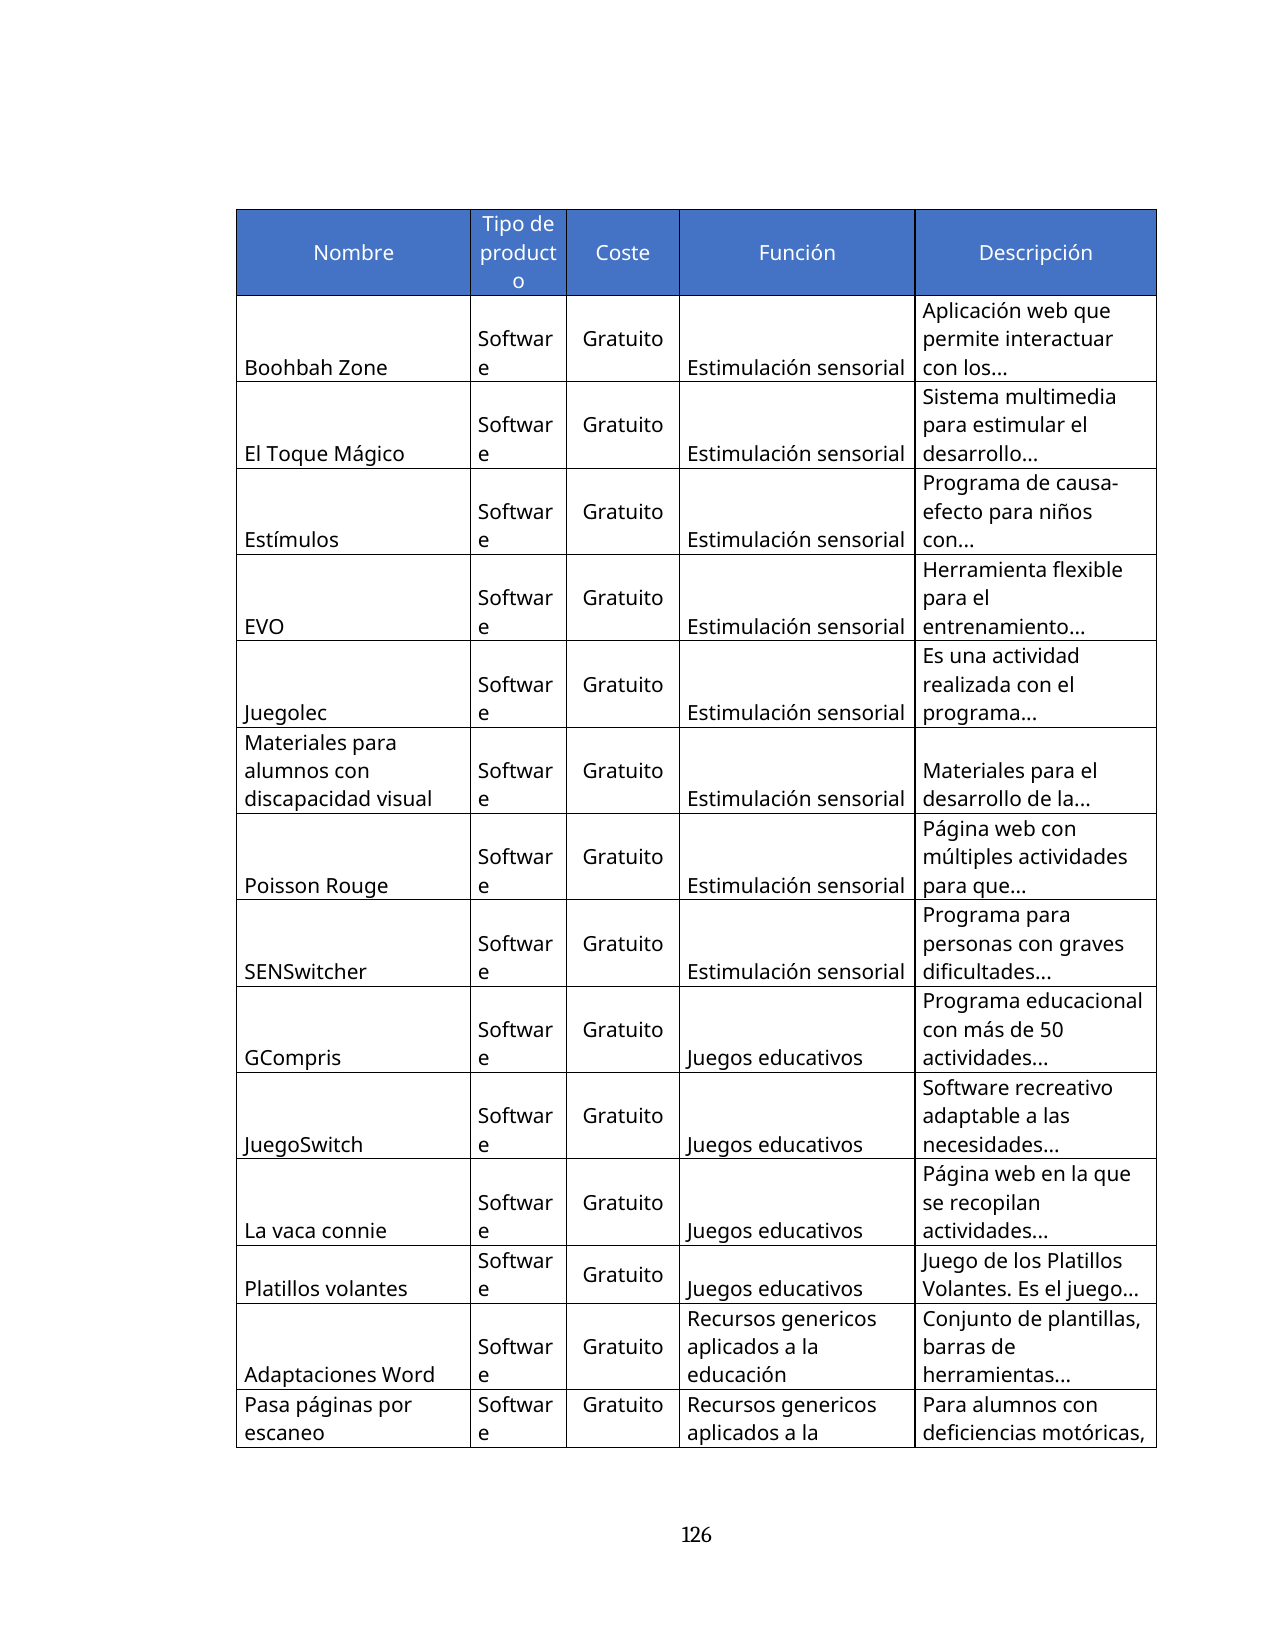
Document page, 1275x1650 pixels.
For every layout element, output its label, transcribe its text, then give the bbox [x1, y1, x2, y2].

table_cell Herramienta flexible para el entrenamiento... [916, 555, 1156, 640]
table_cell Página web en la que se recopilan actividades... [916, 1159, 1156, 1245]
table_cell Página web con múltiples actividades para que... [916, 814, 1156, 899]
table_cell Gratuito [567, 1246, 679, 1303]
table_cell Software [471, 987, 566, 1072]
table_cell Programa para personas con graves dificultades... [916, 900, 1156, 986]
table_cell Software [471, 641, 566, 727]
table_cell Boohbah Zone [237, 296, 470, 381]
table_cell Gratuito [567, 1304, 679, 1389]
table_cell Software [471, 382, 566, 467]
table_cell Adaptaciones Word [237, 1304, 470, 1389]
table_cell Gratuito [567, 469, 679, 554]
table_cell Estimulación sensorial [680, 814, 914, 899]
table_cell Software [471, 728, 566, 813]
table_cell Materiales para alumnos con discapacidad visual [237, 728, 470, 813]
table_cell SENSwitcher [237, 900, 470, 986]
table_header Coste [567, 210, 679, 295]
table_cell JuegoSwitch [237, 1073, 470, 1158]
table_cell Software [471, 469, 566, 554]
table_cell Estimulación sensorial [680, 469, 914, 554]
table_cell Juegos educativos [680, 1073, 914, 1158]
table_cell La vaca connie [237, 1159, 470, 1245]
table_cell Software [471, 1159, 566, 1245]
table_cell Gratuito [567, 296, 679, 381]
table_cell Sistema multimedia para estimular el desarrollo... [916, 382, 1156, 467]
table_cell Estimulación sensorial [680, 382, 914, 467]
table_cell Estimulación sensorial [680, 555, 914, 640]
table_header Descripción [916, 210, 1156, 295]
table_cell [916, 1390, 1156, 1447]
table_cell Juego de los Platillos Volantes. Es el juego... [916, 1246, 1156, 1303]
table_cell Estimulación sensorial [680, 296, 914, 381]
table_cell Programa educacional con más de 50 actividades... [916, 987, 1156, 1072]
table_cell Conjunto de plantillas, barras de herramientas... [916, 1304, 1156, 1389]
table_header Nombre [237, 210, 470, 295]
table_cell Gratuito [567, 814, 679, 899]
table_cell El Toque Mágico [237, 382, 470, 467]
table_cell Poisson Rouge [237, 814, 470, 899]
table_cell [237, 1390, 470, 1447]
table_cell Gratuito [567, 555, 679, 640]
table_cell Software recreativo adaptable a las necesidades... [916, 1073, 1156, 1158]
table_cell Gratuito [567, 900, 679, 986]
table_cell Programa de causa-efecto para niños con... [916, 469, 1156, 554]
table_cell Software [471, 1304, 566, 1389]
table_cell Gratuito [567, 641, 679, 727]
table_cell EVO [237, 555, 470, 640]
table_cell Juegolec [237, 641, 470, 727]
table_header Tipo de producto [471, 210, 566, 295]
table_cell Gratuito [567, 1390, 679, 1447]
table_cell Estímulos [237, 469, 470, 554]
table_cell Es una actividad realizada con el programa... [916, 641, 1156, 727]
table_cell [680, 1304, 914, 1389]
table_cell Juegos educativos [680, 987, 914, 1072]
table_cell Estimulación sensorial [680, 900, 914, 986]
table_cell Gratuito [567, 1159, 679, 1245]
table_cell Software [471, 1073, 566, 1158]
table_cell Software [471, 1390, 566, 1447]
table_cell Juegos educativos [680, 1246, 914, 1303]
table_cell Software [471, 814, 566, 899]
table_cell Gratuito [567, 1073, 679, 1158]
table_cell Estimulación sensorial [680, 728, 914, 813]
table_cell Software [471, 1246, 566, 1303]
table_cell Materiales para el desarrollo de la... [916, 728, 1156, 813]
table_cell Juegos educativos [680, 1159, 914, 1245]
table_cell Software [471, 296, 566, 381]
table_cell Gratuito [567, 382, 679, 467]
table_cell Software [471, 900, 566, 986]
table_cell Software [471, 555, 566, 640]
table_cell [680, 1390, 914, 1447]
table_cell Gratuito [567, 728, 679, 813]
table_cell GCompris [237, 987, 470, 1072]
table_header Función [680, 210, 914, 295]
table_cell Estimulación sensorial [680, 641, 914, 727]
table_cell Aplicación web que permite interactuar con los... [916, 296, 1156, 381]
table_cell Platillos volantes [237, 1246, 470, 1303]
table_cell Gratuito [567, 987, 679, 1072]
